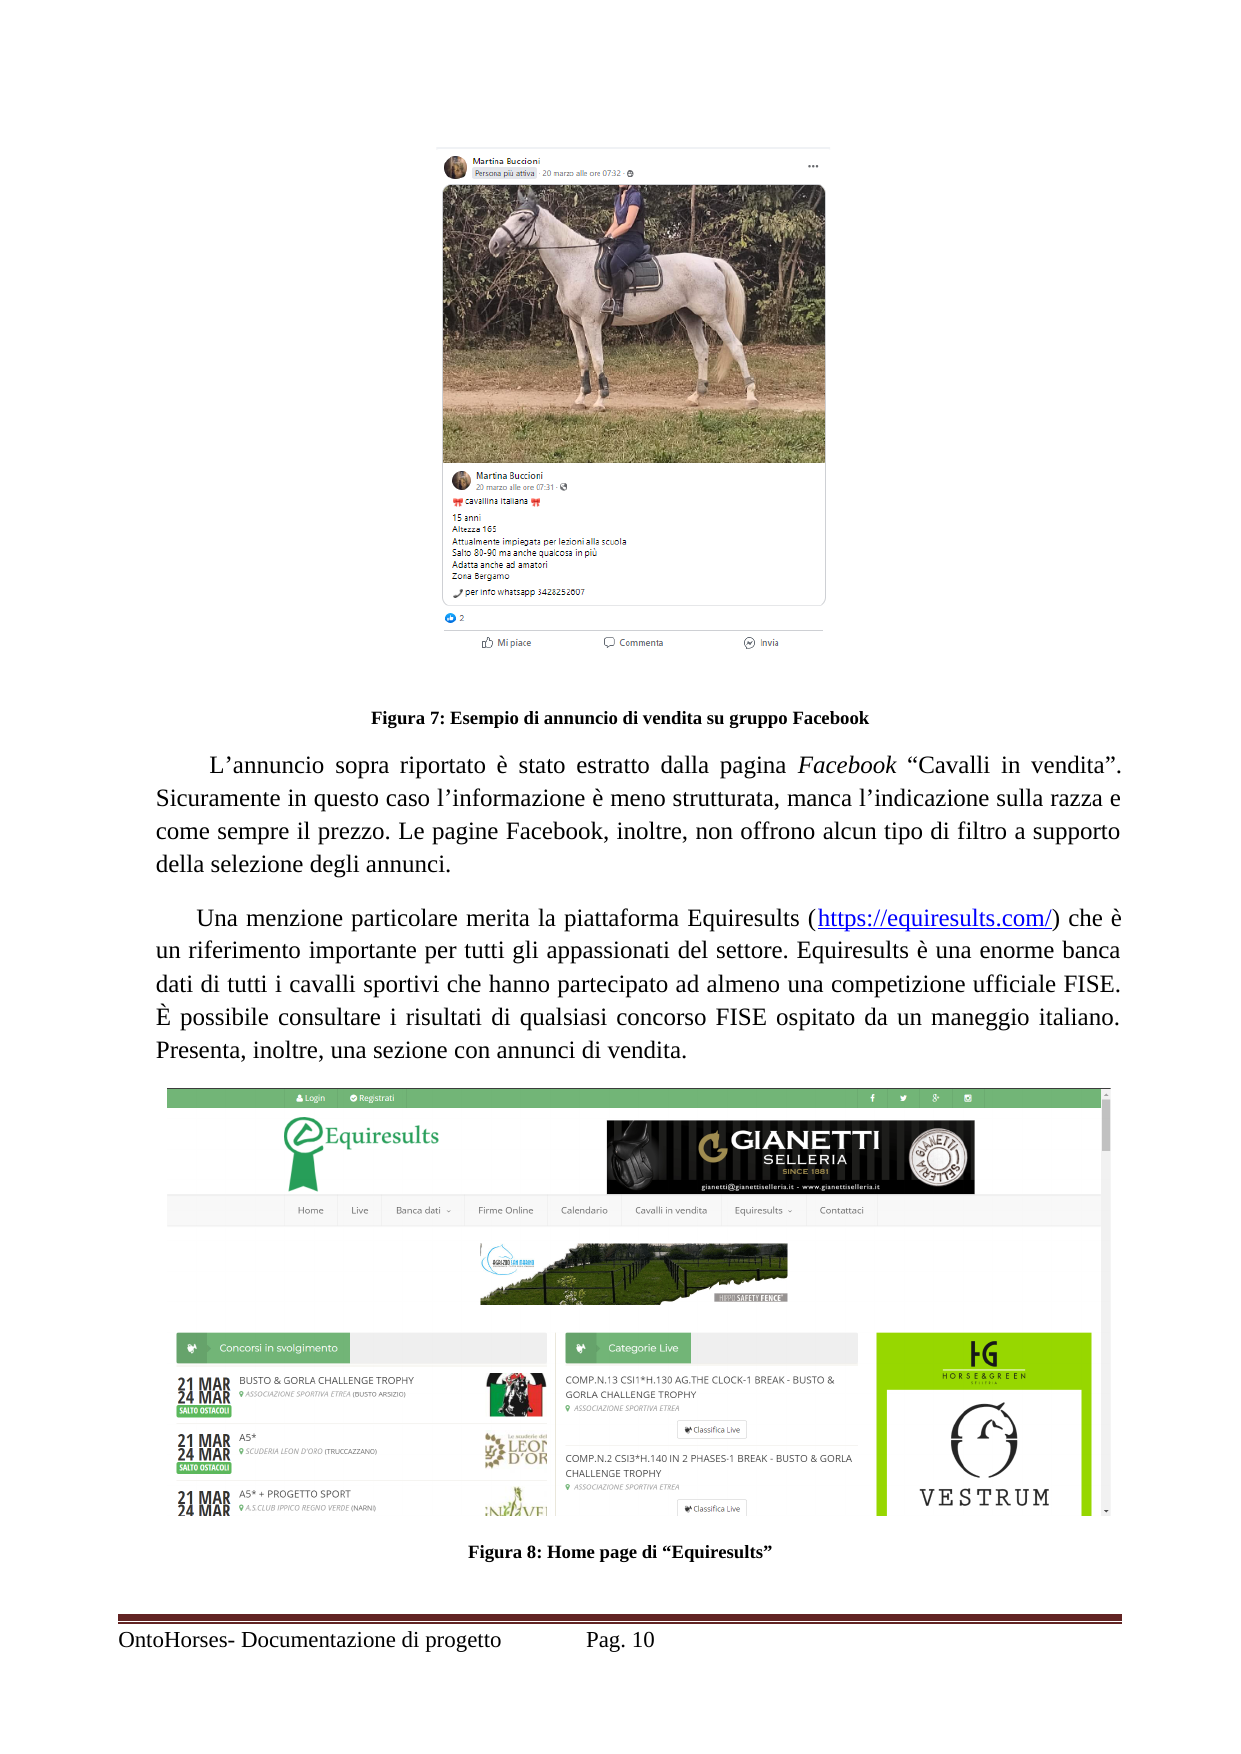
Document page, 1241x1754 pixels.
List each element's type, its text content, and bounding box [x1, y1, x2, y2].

picture [167, 1088, 1111, 1516]
text Una menzione particolare merita la piattaforma Equiresults (https://equiresults.com/) che è un riferimento importante per tutti gli appassionati del settore. Equiresults è una enorme banca dati di tutti i cavalli sportivi che hanno partecipato ad almeno una competizione ufficiale FISE. È possibile consultare i risultati di qualsiasi concorso FISE ospitato da un maneggio italiano. Presenta, inoltre, una sezione con annunci di vendita. [156, 903, 1122, 1063]
text L’annuncio sopra riportato è stato estratto dalla pagina Facebook “Cavalli in vendita”. Sicuramente in questo caso l’informazione è meno strutturata, manca l’indicazione sulla razza e come sempre il prezzo. Le pagine Facebook, inoltre, non offrono alcun tipo di filtro a supporto della selezione degli annunci. [156, 750, 1122, 877]
text Figura 8: Home page di “Equiresults” [118, 1541, 1122, 1563]
text Figura 7: Esempio di annuncio di vendita su gruppo Facebook [118, 707, 1122, 729]
picture [436, 147, 830, 651]
